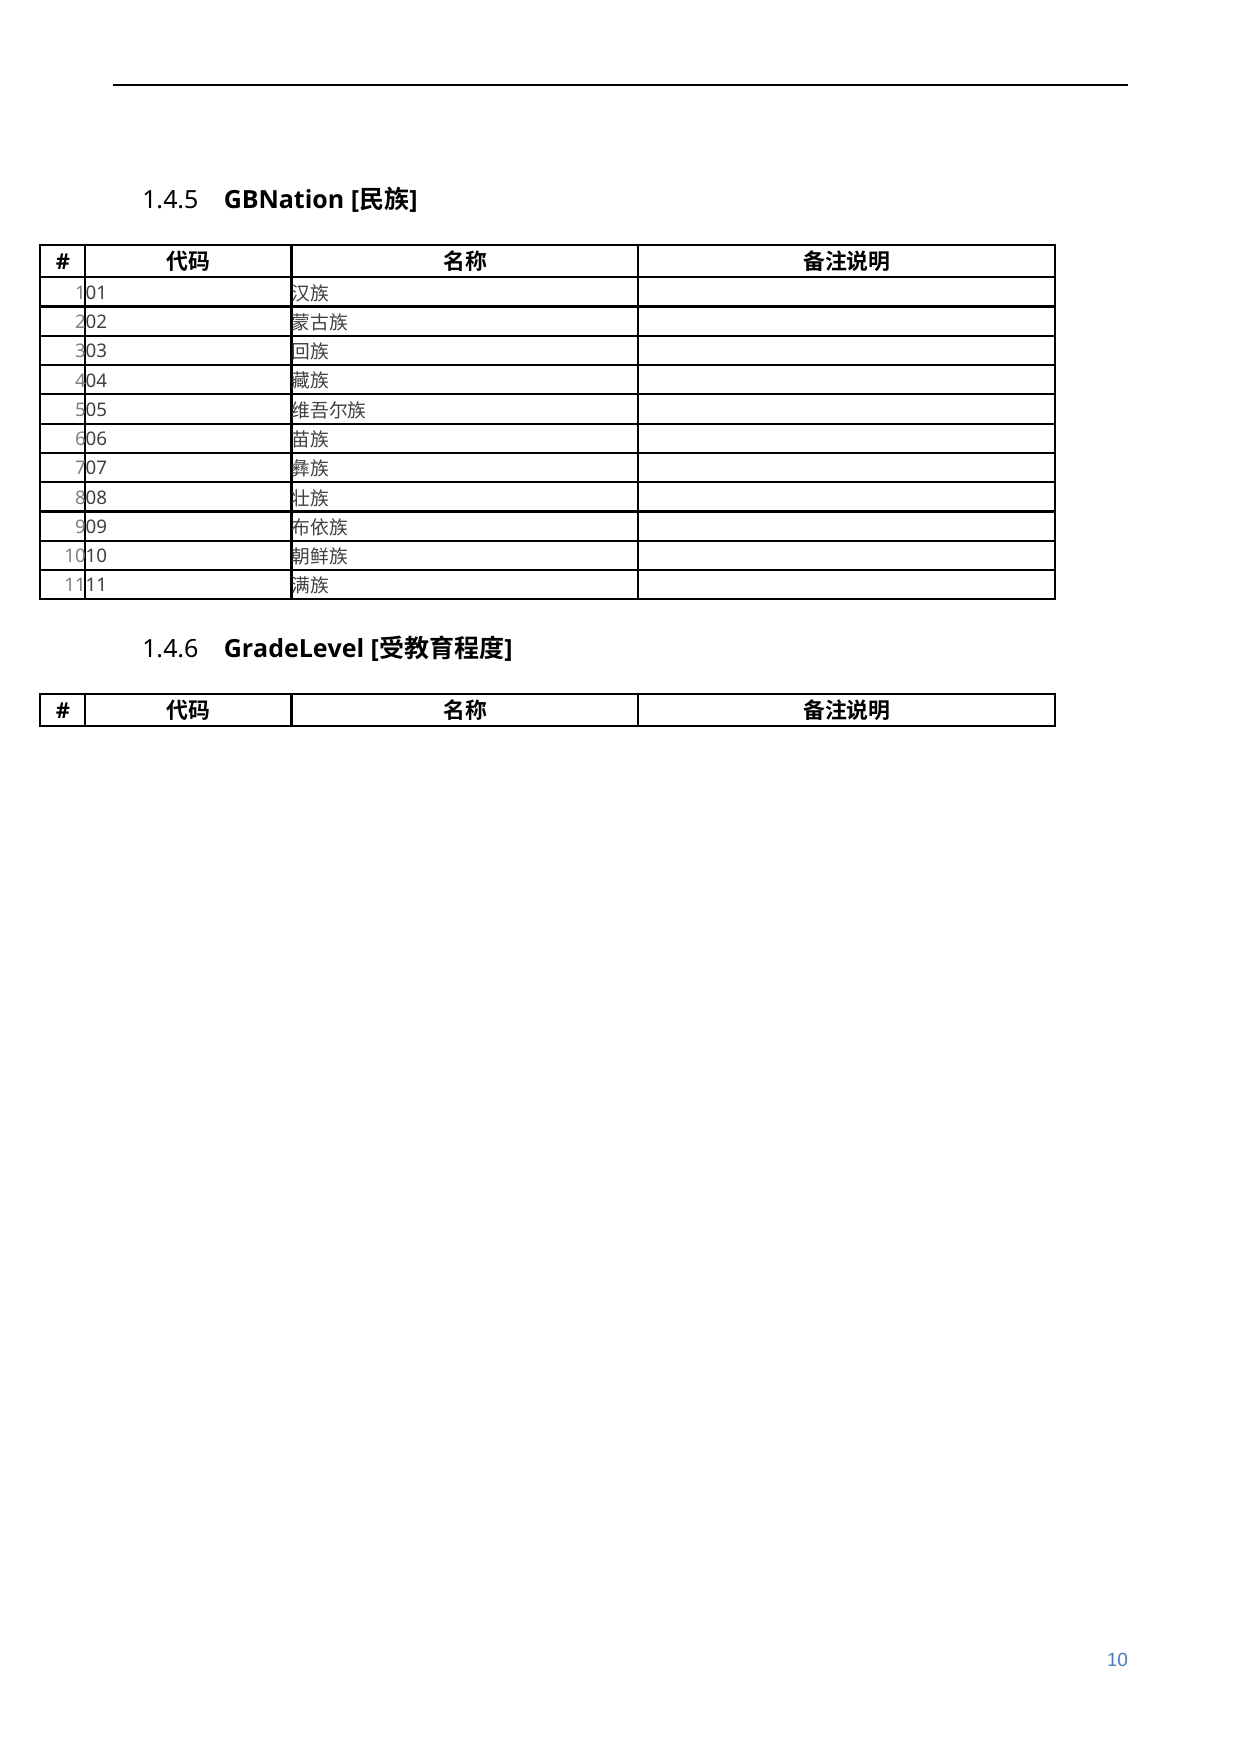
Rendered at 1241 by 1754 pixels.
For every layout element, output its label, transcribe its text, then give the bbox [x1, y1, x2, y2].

table_cell [639, 425, 1054, 452]
table_header 代码 [86, 246, 290, 276]
table_cell [639, 337, 1054, 364]
table_cell 11 [86, 571, 290, 598]
table_cell 苗族 [293, 425, 637, 452]
subtitle GradeLevel [受教育程度] [142, 613, 1128, 681]
table_cell [639, 308, 1054, 335]
table_cell 蒙古族 [293, 308, 637, 335]
table_cell 4 [41, 366, 84, 393]
table_cell 05 [86, 395, 290, 422]
table_cell 维吾尔族 [293, 395, 637, 422]
table_header 名称 [293, 695, 637, 725]
table_cell 10 [86, 542, 290, 569]
table_cell 7 [41, 454, 84, 481]
table_header # [41, 695, 84, 725]
table_cell 08 [86, 483, 290, 510]
table_cell 汉族 [293, 278, 637, 305]
table_cell 06 [86, 425, 290, 452]
table_cell 6 [41, 425, 84, 452]
table_header 备注说明 [639, 246, 1054, 276]
table_cell 10 [41, 542, 84, 569]
table_cell 03 [86, 337, 290, 364]
table_cell 满族 [293, 571, 637, 598]
table_cell 2 [41, 308, 84, 335]
table_cell 11 [41, 571, 84, 598]
table_cell 3 [41, 337, 84, 364]
table_cell [639, 513, 1054, 539]
table_cell 04 [86, 366, 290, 393]
table_cell [639, 395, 1054, 422]
table_cell 1 [41, 278, 84, 305]
table_cell 07 [86, 454, 290, 481]
table_cell [639, 483, 1054, 510]
table_cell 01 [86, 278, 290, 305]
table_cell 彝族 [293, 454, 637, 481]
table_cell 朝鲜族 [293, 542, 637, 569]
table_cell 布依族 [293, 513, 637, 539]
table_cell 壮族 [293, 483, 637, 510]
table_cell [639, 366, 1054, 393]
table_cell [639, 542, 1054, 569]
table_cell [639, 278, 1054, 305]
table_header # [41, 246, 84, 276]
table_cell 09 [86, 513, 290, 539]
table_cell 9 [41, 513, 84, 539]
table_header 名称 [293, 246, 637, 276]
table_cell 5 [41, 395, 84, 422]
table_cell 02 [86, 308, 290, 335]
subtitle GBNation [民族] [142, 164, 1128, 232]
table_header 备注说明 [639, 695, 1054, 725]
table_header 代码 [86, 695, 290, 725]
table_cell 藏族 [293, 366, 637, 393]
table_cell 8 [41, 483, 84, 510]
table_cell 回族 [293, 337, 637, 364]
table_cell [639, 454, 1054, 481]
table_cell [639, 571, 1054, 598]
